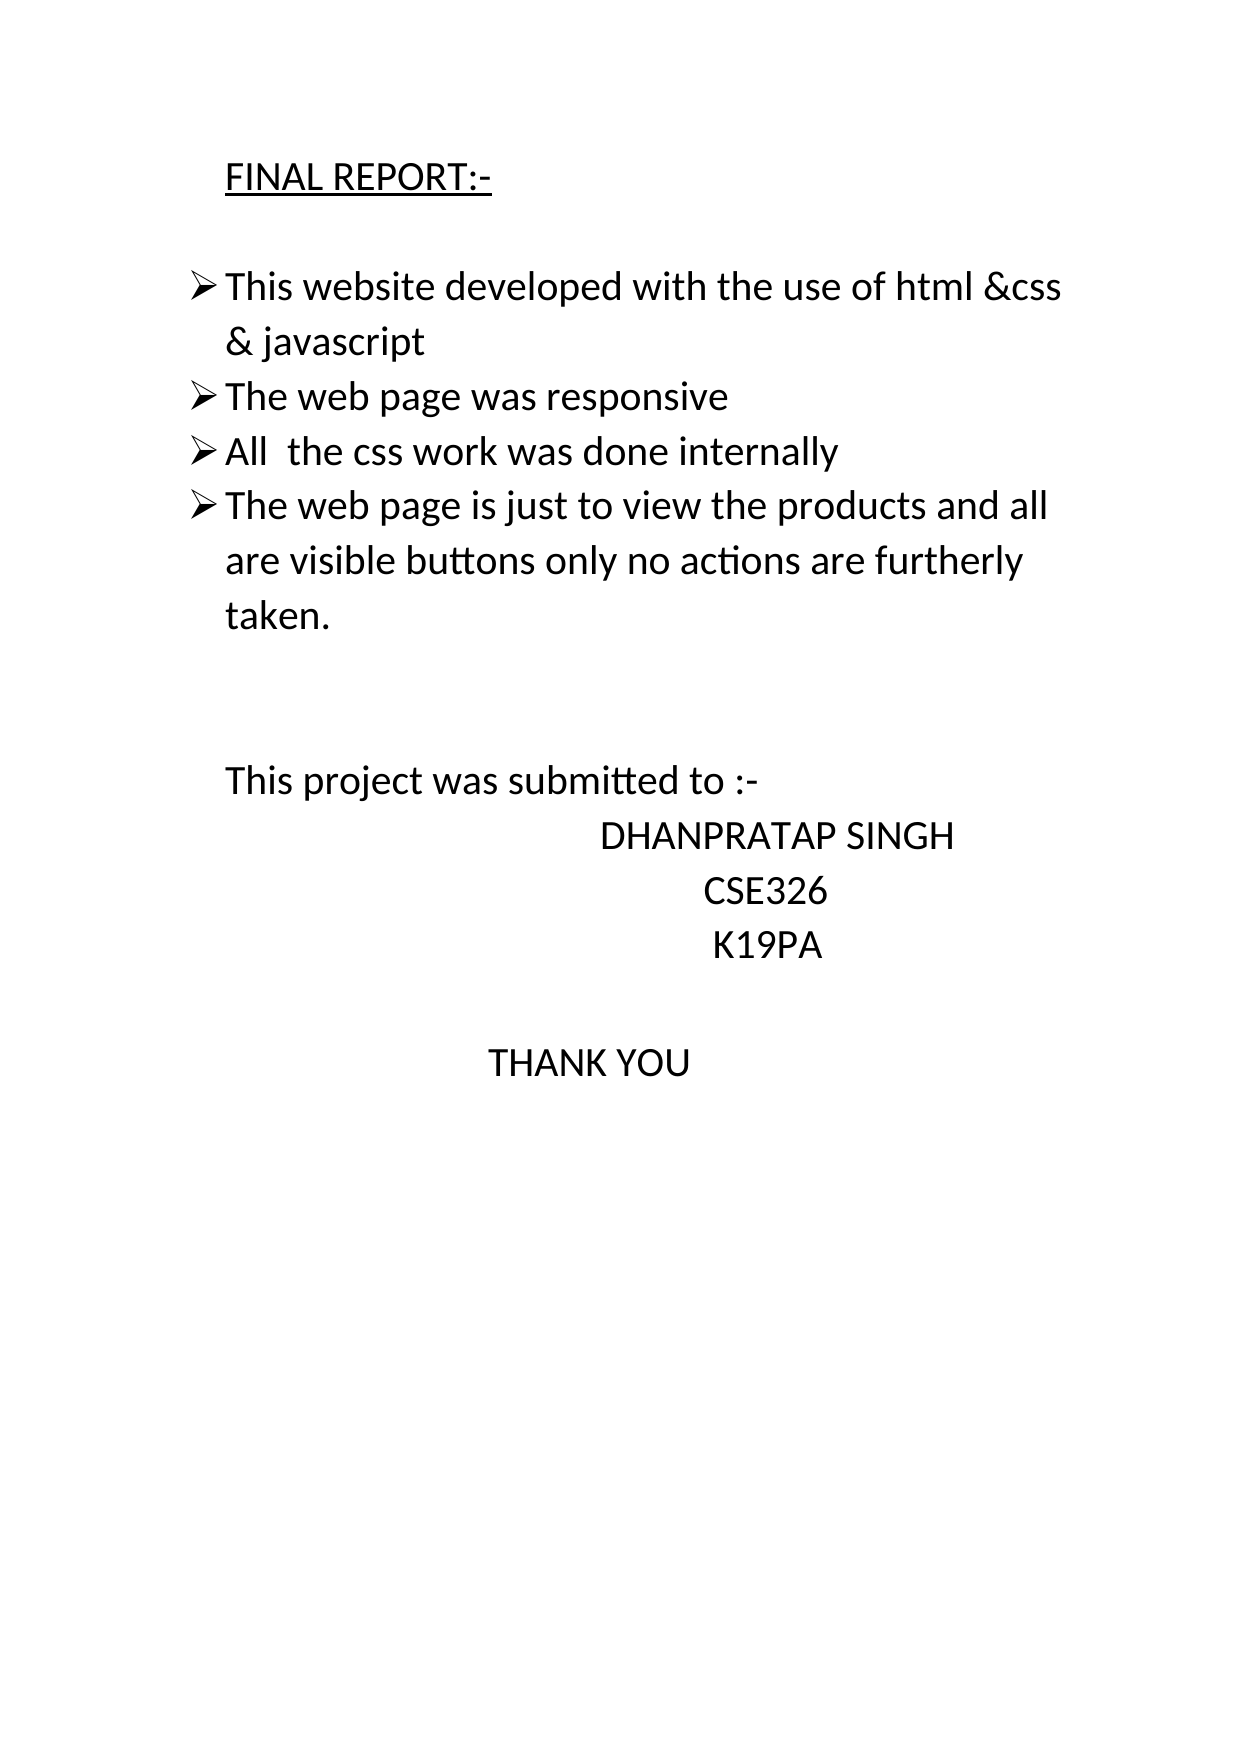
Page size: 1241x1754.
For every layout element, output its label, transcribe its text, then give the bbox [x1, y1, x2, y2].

list K19PA [225, 918, 1090, 969]
list This website developed with the use of html &css [187, 260, 1090, 311]
list The web page was responsive [187, 369, 1090, 420]
list THANK YOU [225, 1036, 1090, 1087]
list & javascript [225, 315, 1090, 366]
list The web page is just to view the products and all are visible buttons only no actions are furtherly taken. [187, 479, 1090, 640]
list This project was submitted to :- [225, 754, 1090, 805]
list DHANPRATAP SINGH [225, 809, 1090, 859]
list All the css work was done internally [187, 424, 1090, 475]
list FINAL REPORT:- [225, 150, 1090, 201]
list CSE326 [225, 864, 1090, 914]
